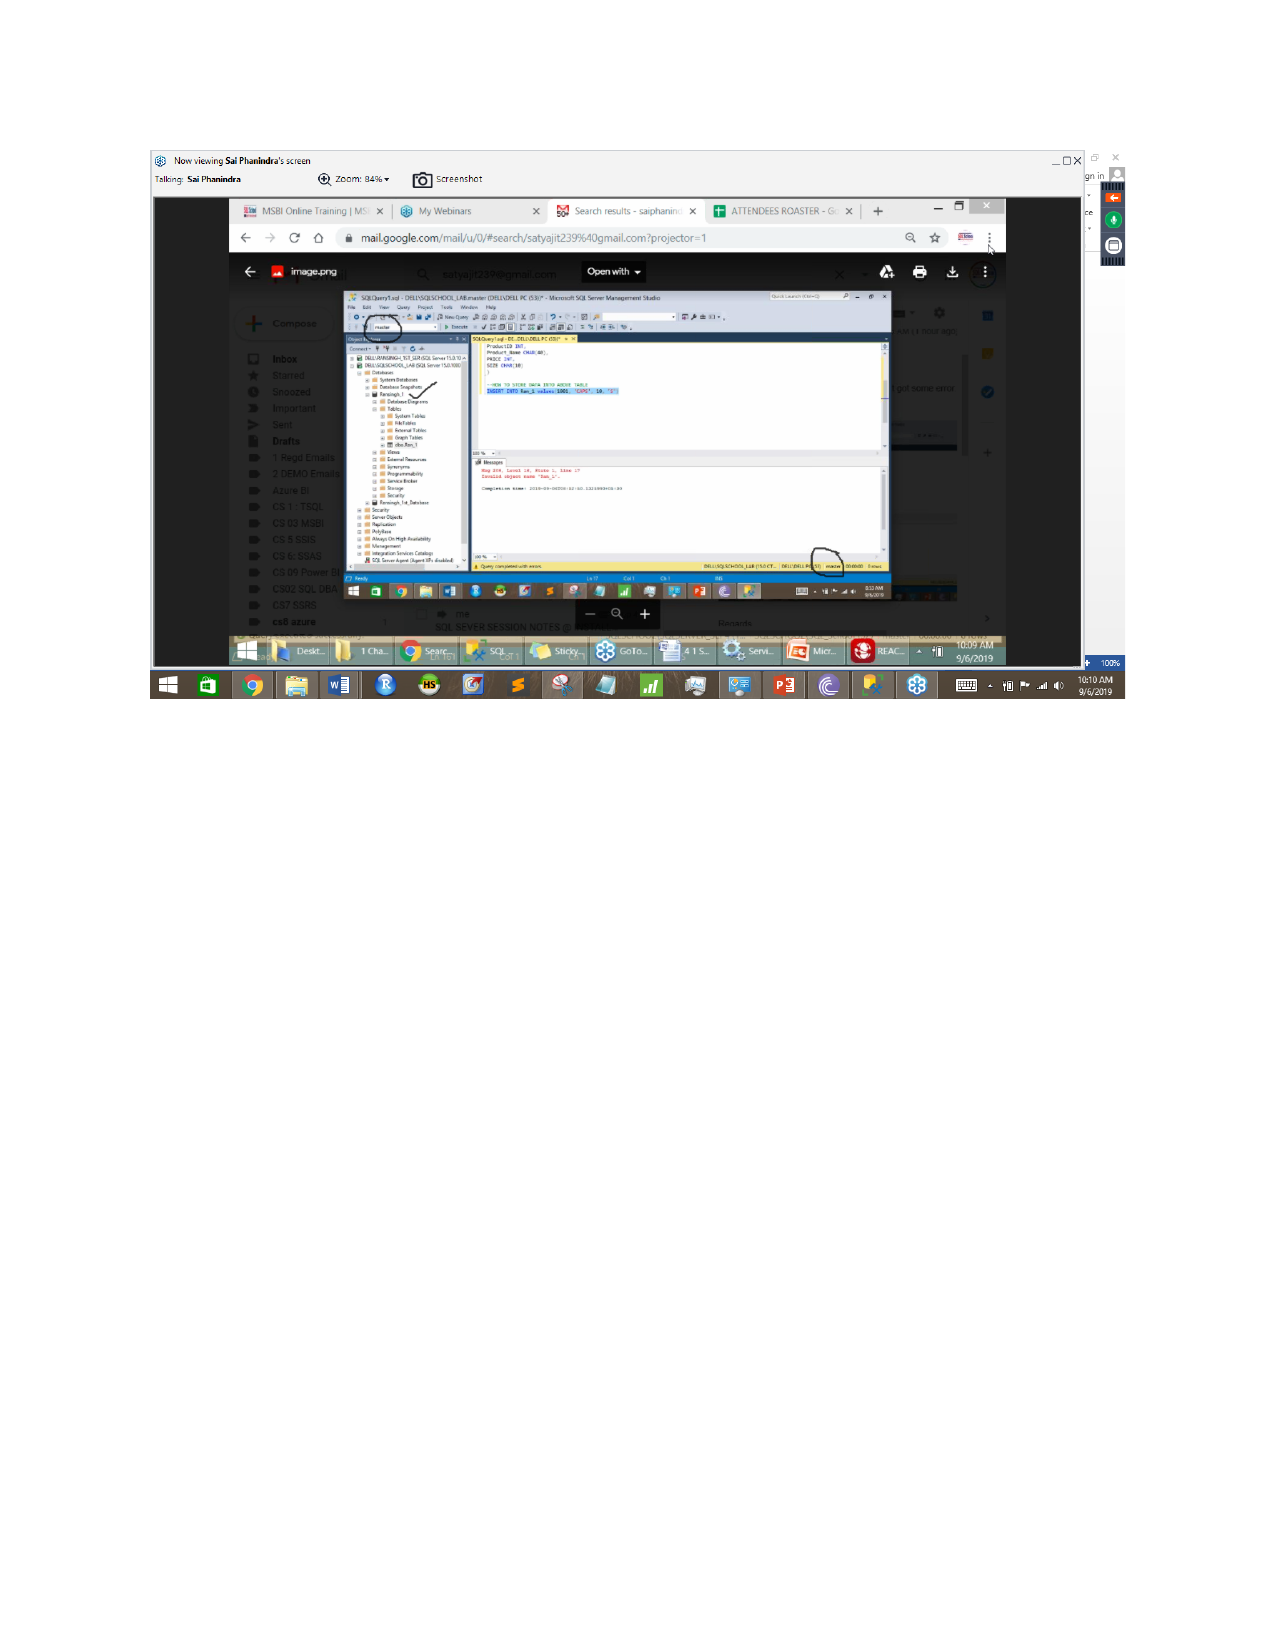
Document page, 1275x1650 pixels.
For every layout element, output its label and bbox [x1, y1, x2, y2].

picture [150, 150, 1125, 699]
